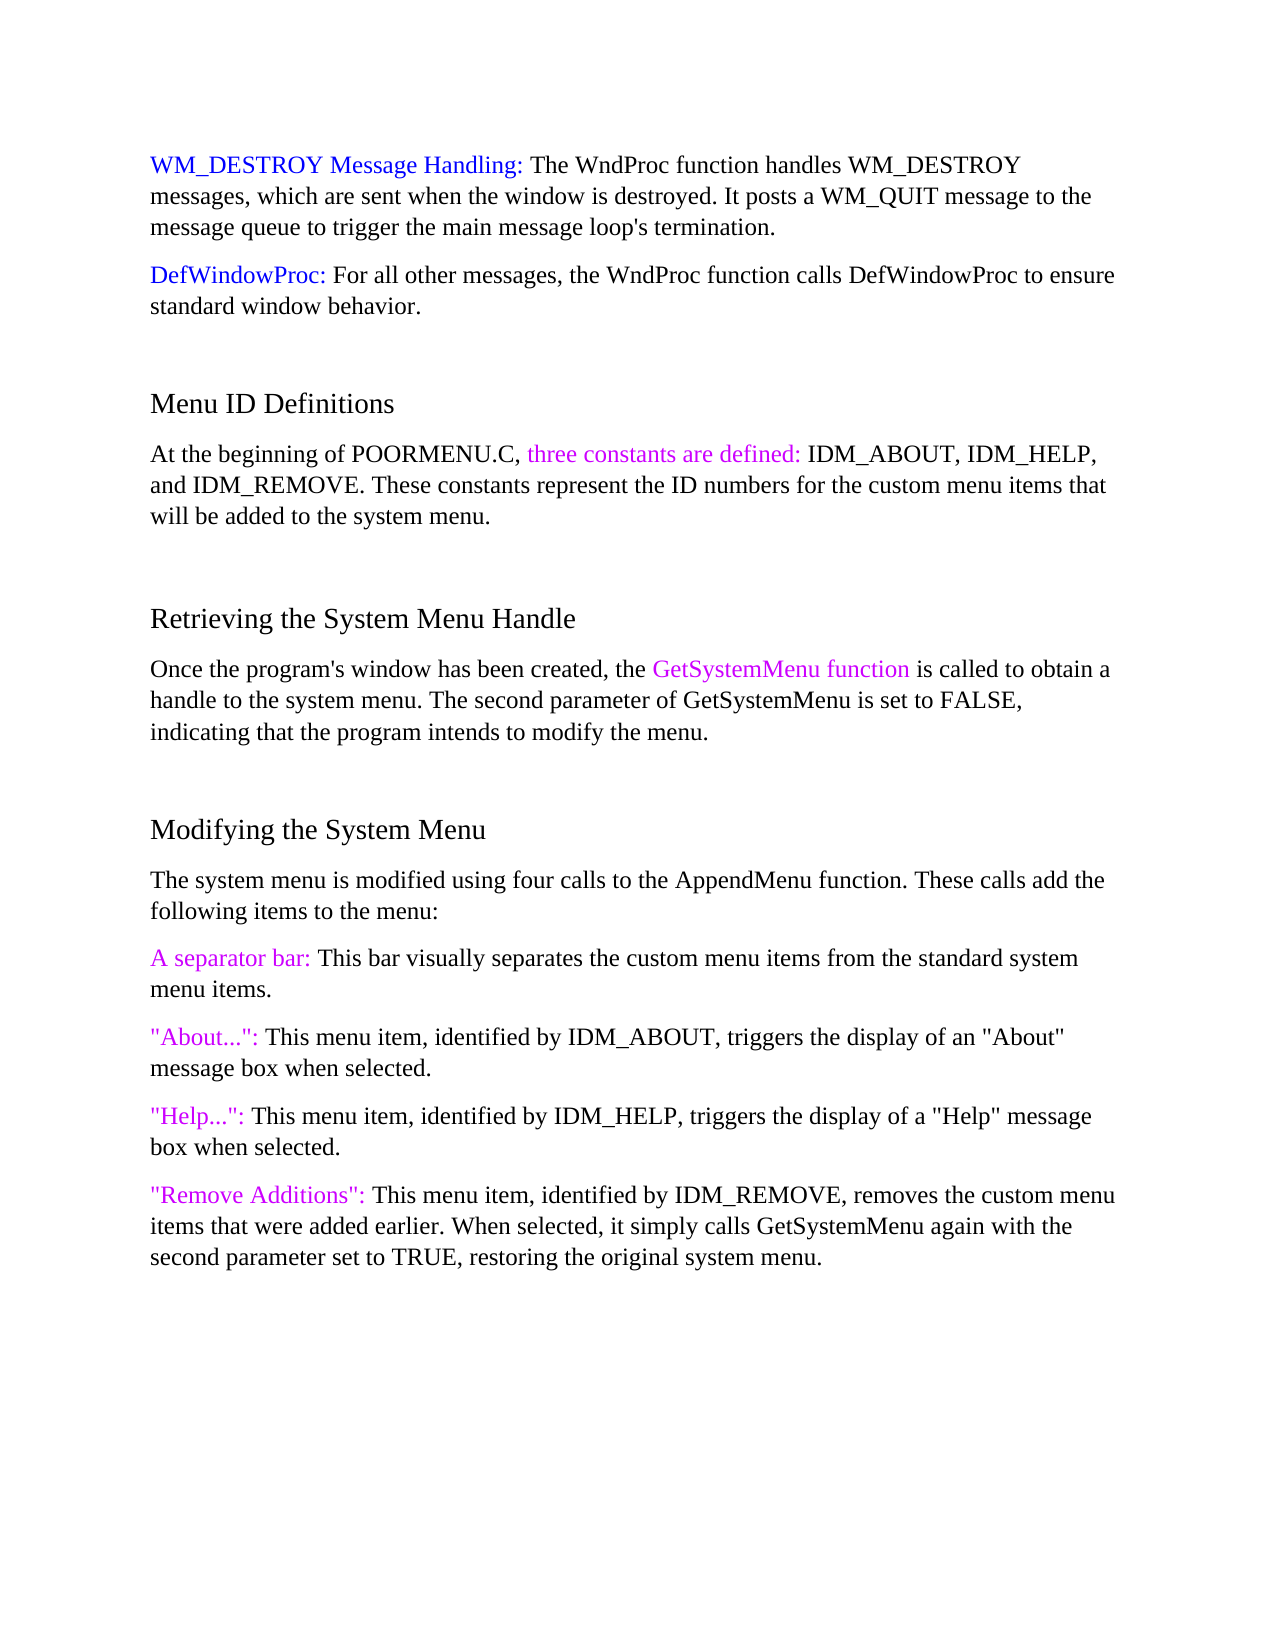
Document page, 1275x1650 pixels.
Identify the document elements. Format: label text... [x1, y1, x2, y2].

text WM_DESTROY Message Handling: The WndProc function handles WM_DESTROY messages, which are sent when the window is destroyed. It posts a WM_QUIT message to the message queue to trigger the main message loop's termination. [150, 150, 1125, 241]
text "Remove Additions": This menu item, identified by IDM_REMOVE, removes the custom menu items that were added earlier. When selected, it simply calls GetSystemMenu again with the second parameter set to TRUE, restoring the original system menu. [150, 1180, 1125, 1271]
text Modifying the System Menu [150, 812, 1125, 846]
text A separator bar: This bar visually separates the custom menu items from the standard system menu items. [150, 943, 1125, 1003]
text Once the program's window has been created, the GetSystemMenu function is called to obtain a handle to the system menu. The second parameter of GetSystemMenu is set to FALSE, indicating that the program intends to modify the menu. [150, 654, 1125, 745]
text "Help...": This menu item, identified by IDM_HELP, triggers the display of a "Help" message box when selected. [150, 1101, 1125, 1161]
text Retrieving the System Menu Handle [150, 602, 1125, 635]
text The system menu is modified using four calls to the AppendMenu function. These calls add the following items to the menu: [150, 865, 1125, 924]
text Menu ID Definitions [150, 386, 1125, 420]
text "About...": This menu item, identified by IDM_ABOUT, triggers the display of an "About" message box when selected. [150, 1022, 1125, 1082]
text DefWindowProc: For all other messages, the WndProc function calls DefWindowProc to ensure standard window behavior. [150, 260, 1125, 319]
text At the beginning of POORMENU.C, three constants are defined: IDM_ABOUT, IDM_HELP, and IDM_REMOVE. These constants represent the ID numbers for the custom menu items that will be added to the system menu. [150, 439, 1125, 530]
